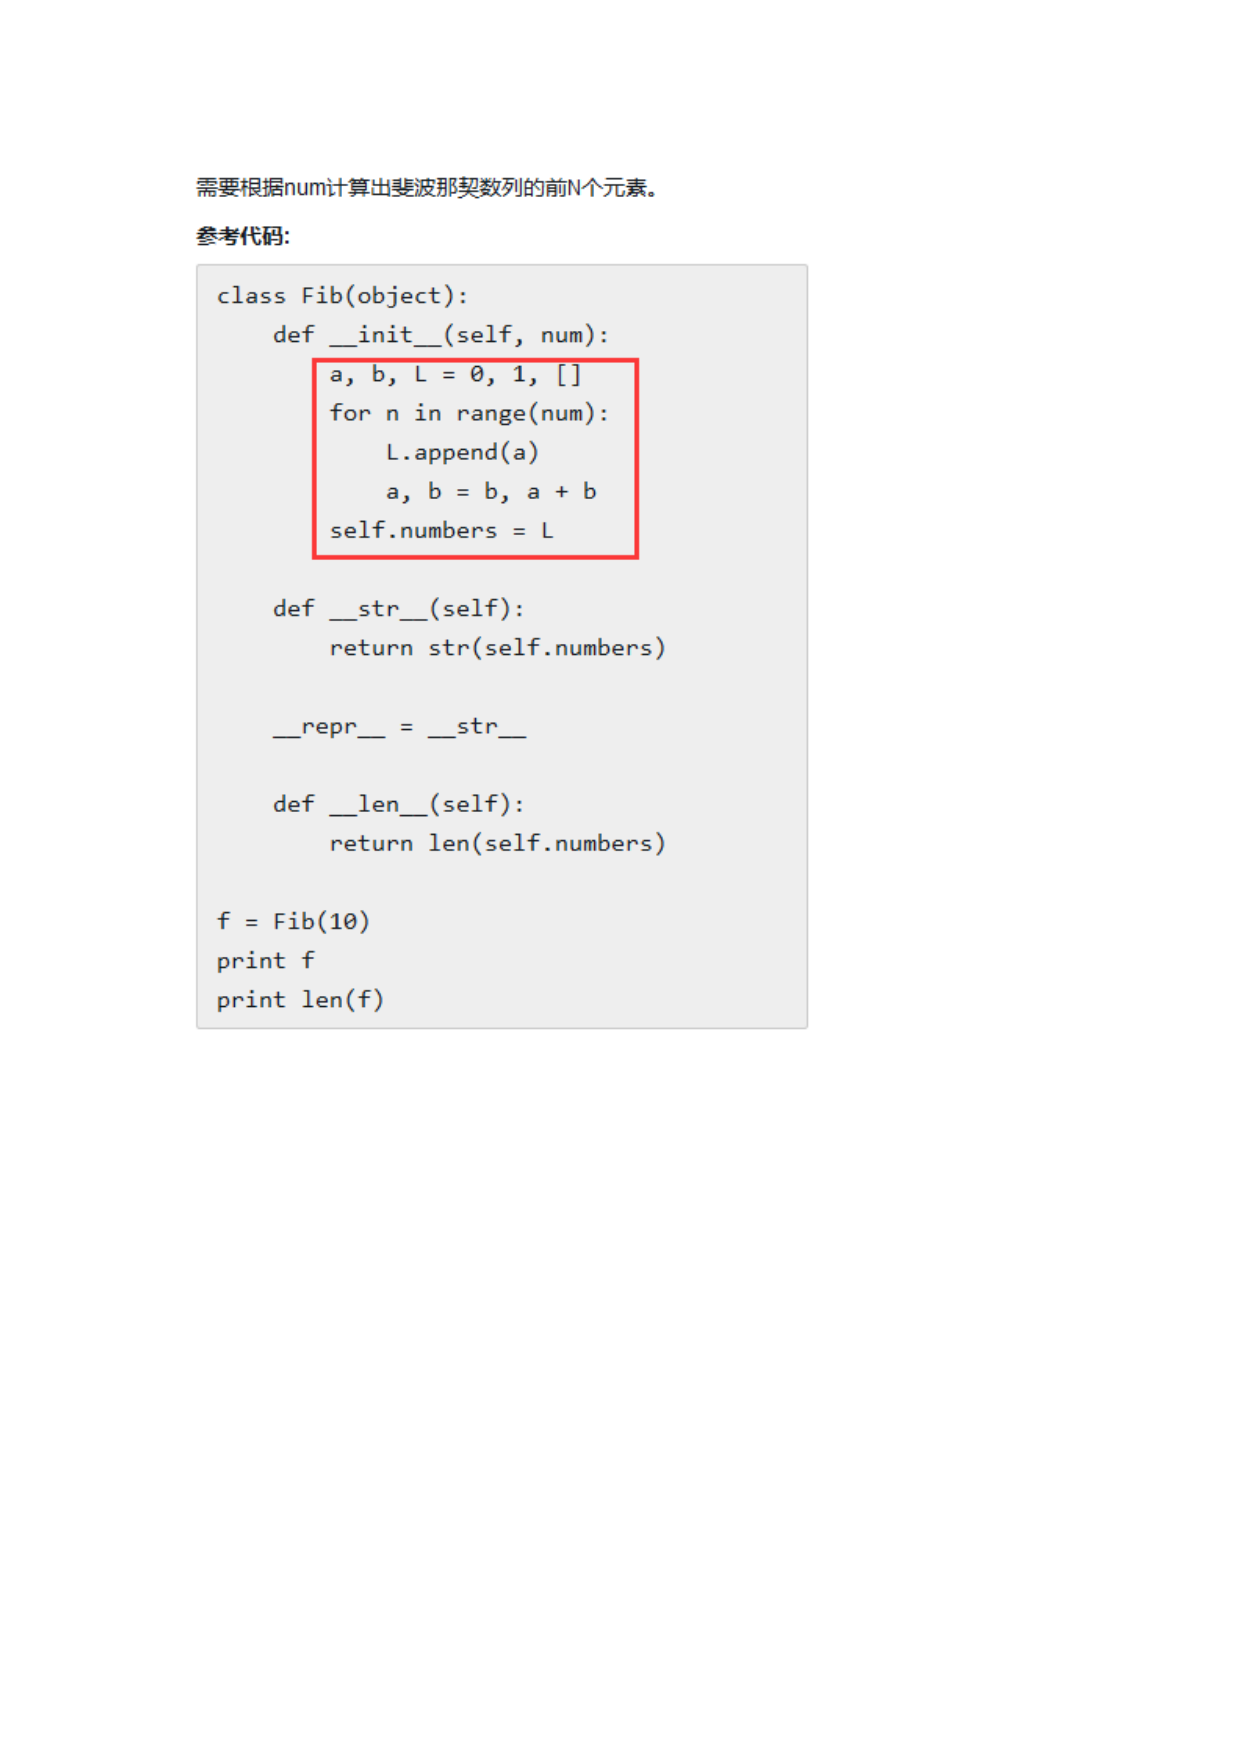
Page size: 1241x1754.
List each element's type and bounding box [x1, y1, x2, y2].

picture [187, 162, 821, 1042]
